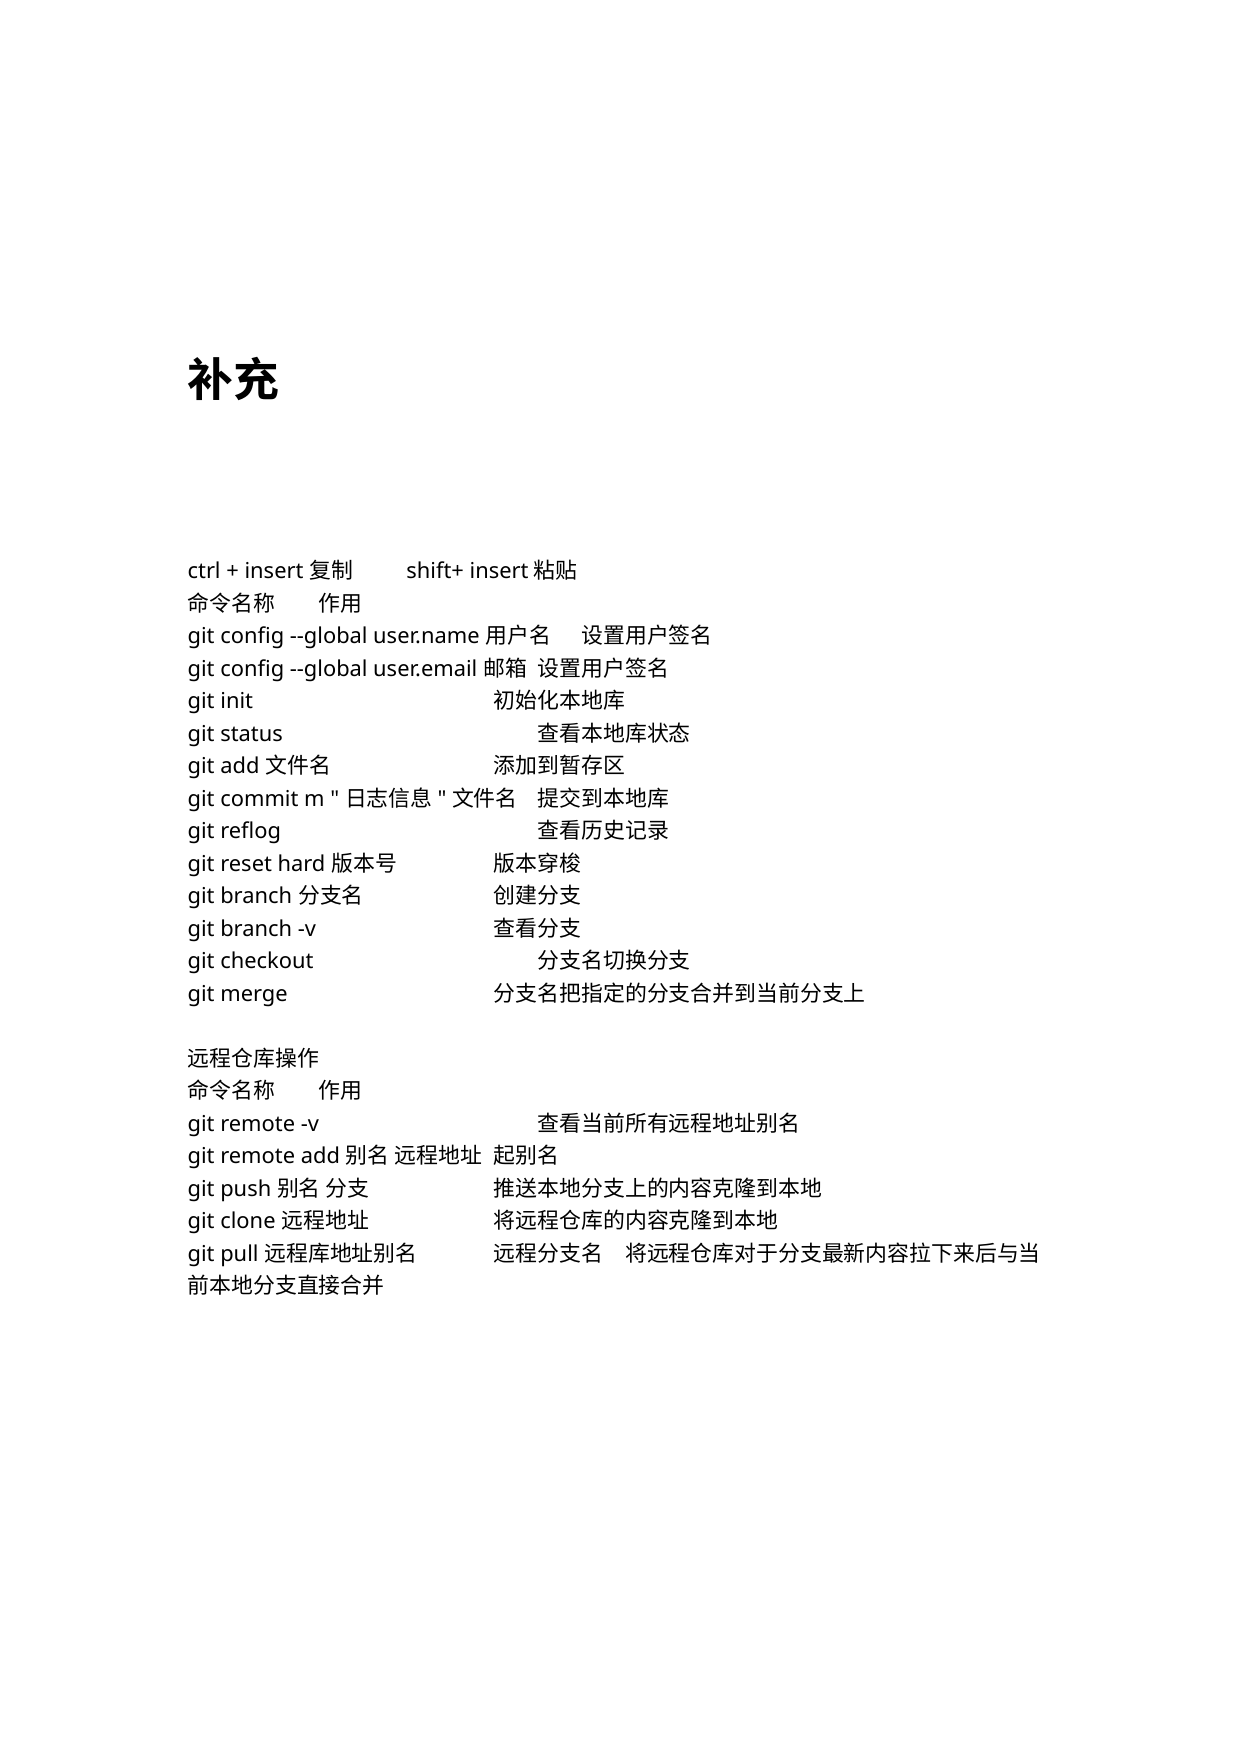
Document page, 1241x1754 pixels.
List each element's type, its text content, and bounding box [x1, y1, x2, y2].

text git branch 分支名 创建分支 [187, 878, 1053, 910]
text git branch -v 查看分支 [187, 910, 1053, 943]
text 远程仓库操作 [187, 1040, 1053, 1073]
text git commit m " 日志信息 " 文件名 提交到本地库 [187, 780, 1053, 813]
text git reflog 查看历史记录 [187, 813, 1053, 845]
text git config --global user.email 邮箱 设置用户签名 [187, 650, 1053, 683]
text git status 查看本地库状态 [187, 715, 1053, 748]
text git config --global user.name 用户名 设置用户签名 [187, 618, 1053, 650]
text ctrl + insert 复制 shift+ insert粘贴 [187, 553, 1053, 585]
text git init 初始化本地库 [187, 683, 1053, 715]
text git remote -v 查看当前所有远程地址别名 [187, 1105, 1053, 1138]
text git reset hard 版本号 版本穿梭 [187, 845, 1053, 878]
text 命令名称 作用 [187, 585, 1053, 618]
text git clone 远程地址 将远程仓库的内容克隆到本地 [187, 1203, 1053, 1235]
text git add 文件名 添加到暂存区 [187, 748, 1053, 780]
text git pull 远程库地址别名 远程分支名 将远程仓库对于分支最新内容拉下来后与当前本地分支直接合并 [187, 1235, 1053, 1300]
text 命令名称 作用 [187, 1073, 1053, 1105]
text git remote add 别名 远程地址 起别名 [187, 1138, 1053, 1170]
text git push 别名 分支 推送本地分支上的内容克隆到本地 [187, 1170, 1053, 1203]
text git checkout 分支名切换分支 [187, 943, 1053, 975]
subtitle 补充 [187, 327, 1053, 425]
text git merge 分支名把指定的分支合并到当前分支上 [187, 975, 1053, 1008]
